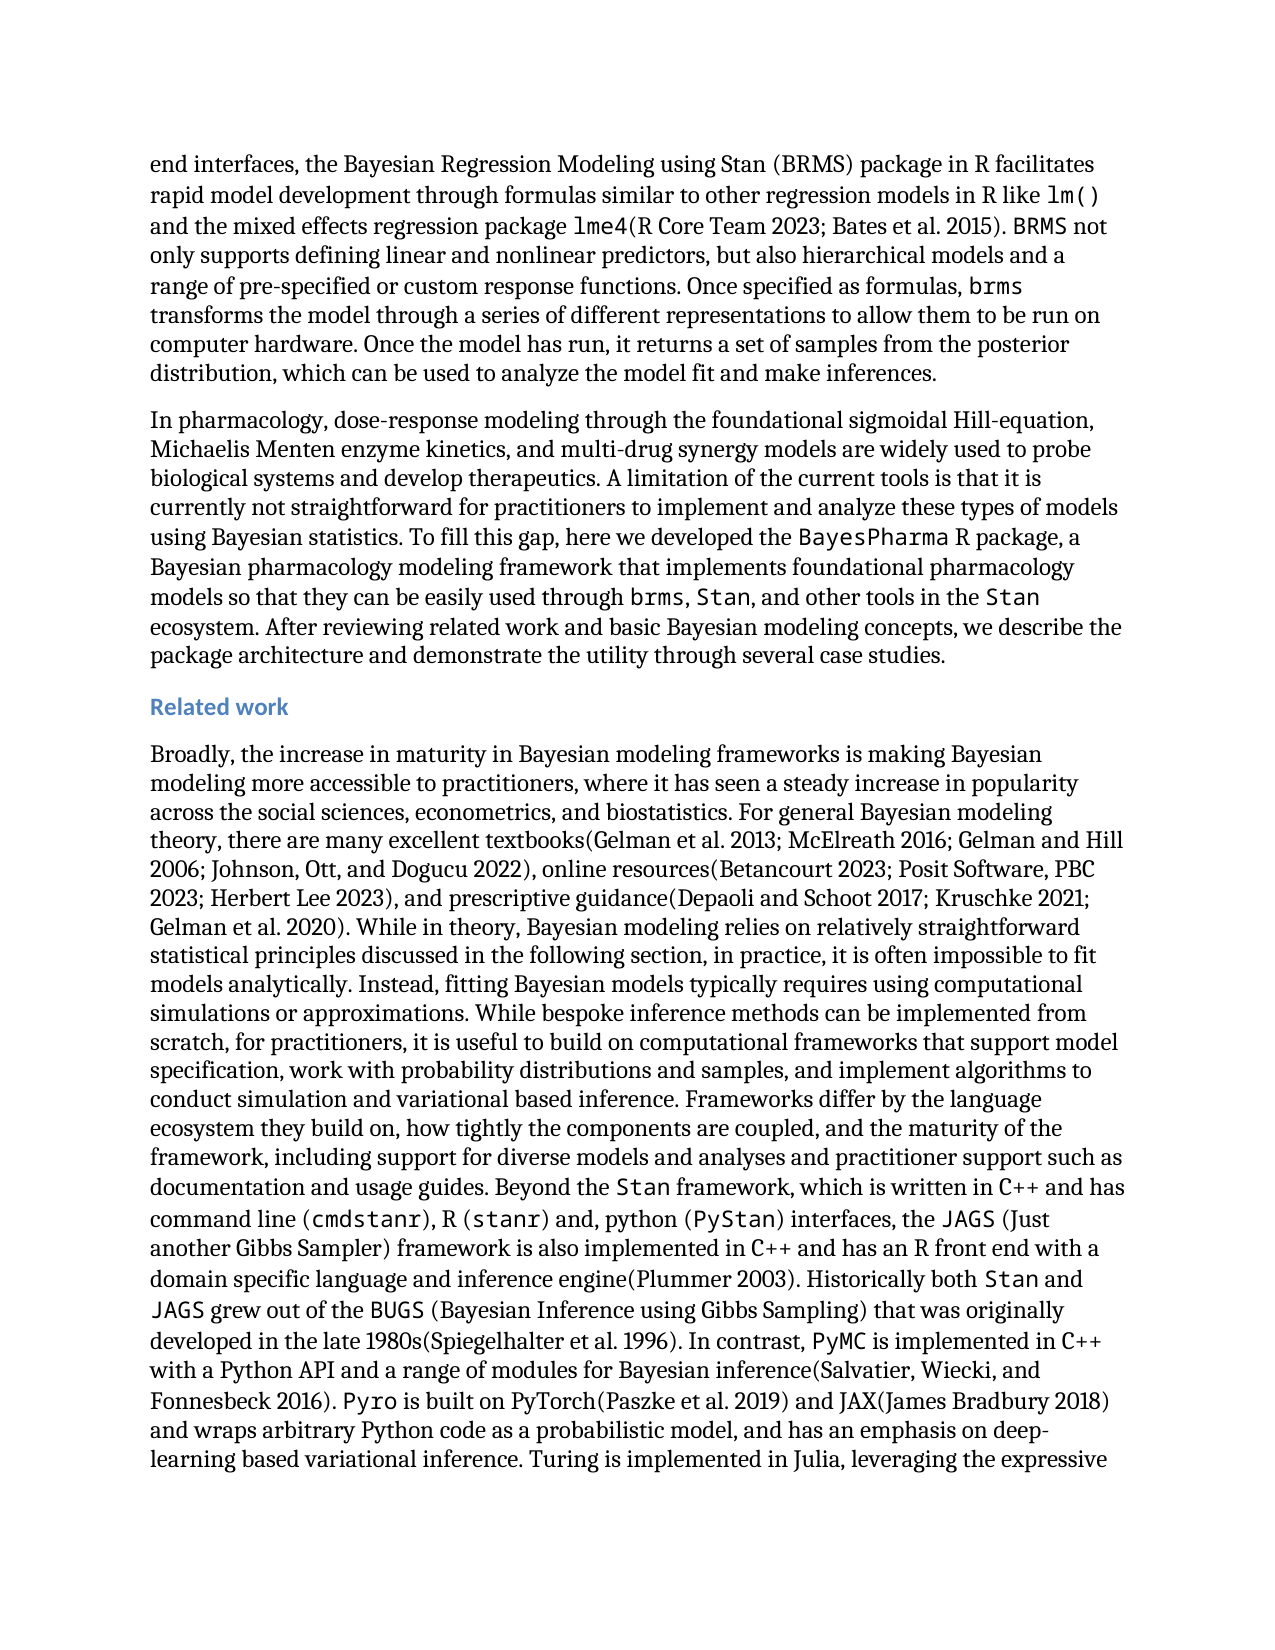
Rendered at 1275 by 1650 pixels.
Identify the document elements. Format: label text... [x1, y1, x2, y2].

text In pharmacology, dose-response modeling through the foundational sigmoidal Hill-equation, Michaelis Menten enzyme kinetics, and multi-drug synergy models are widely used to probe biological systems and develop therapeutics. A limitation of the current tools is that it is currently not straightforward for practitioners to implement and analyze these types of models using Bayesian statistics. To fill this gap, here we developed the BayesPharma R package, a Bayesian pharmacology modeling framework that implements foundational pharmacology models so that they can be easily used through brms, Stan, and other tools in the Stan ecosystem. After reviewing related work and basic Bayesian modeling concepts, we describe the package architecture and demonstrate the utility through several case studies. [150, 406, 1125, 670]
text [150, 740, 1125, 1474]
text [150, 150, 1125, 387]
subtitle Related work [150, 691, 1125, 721]
